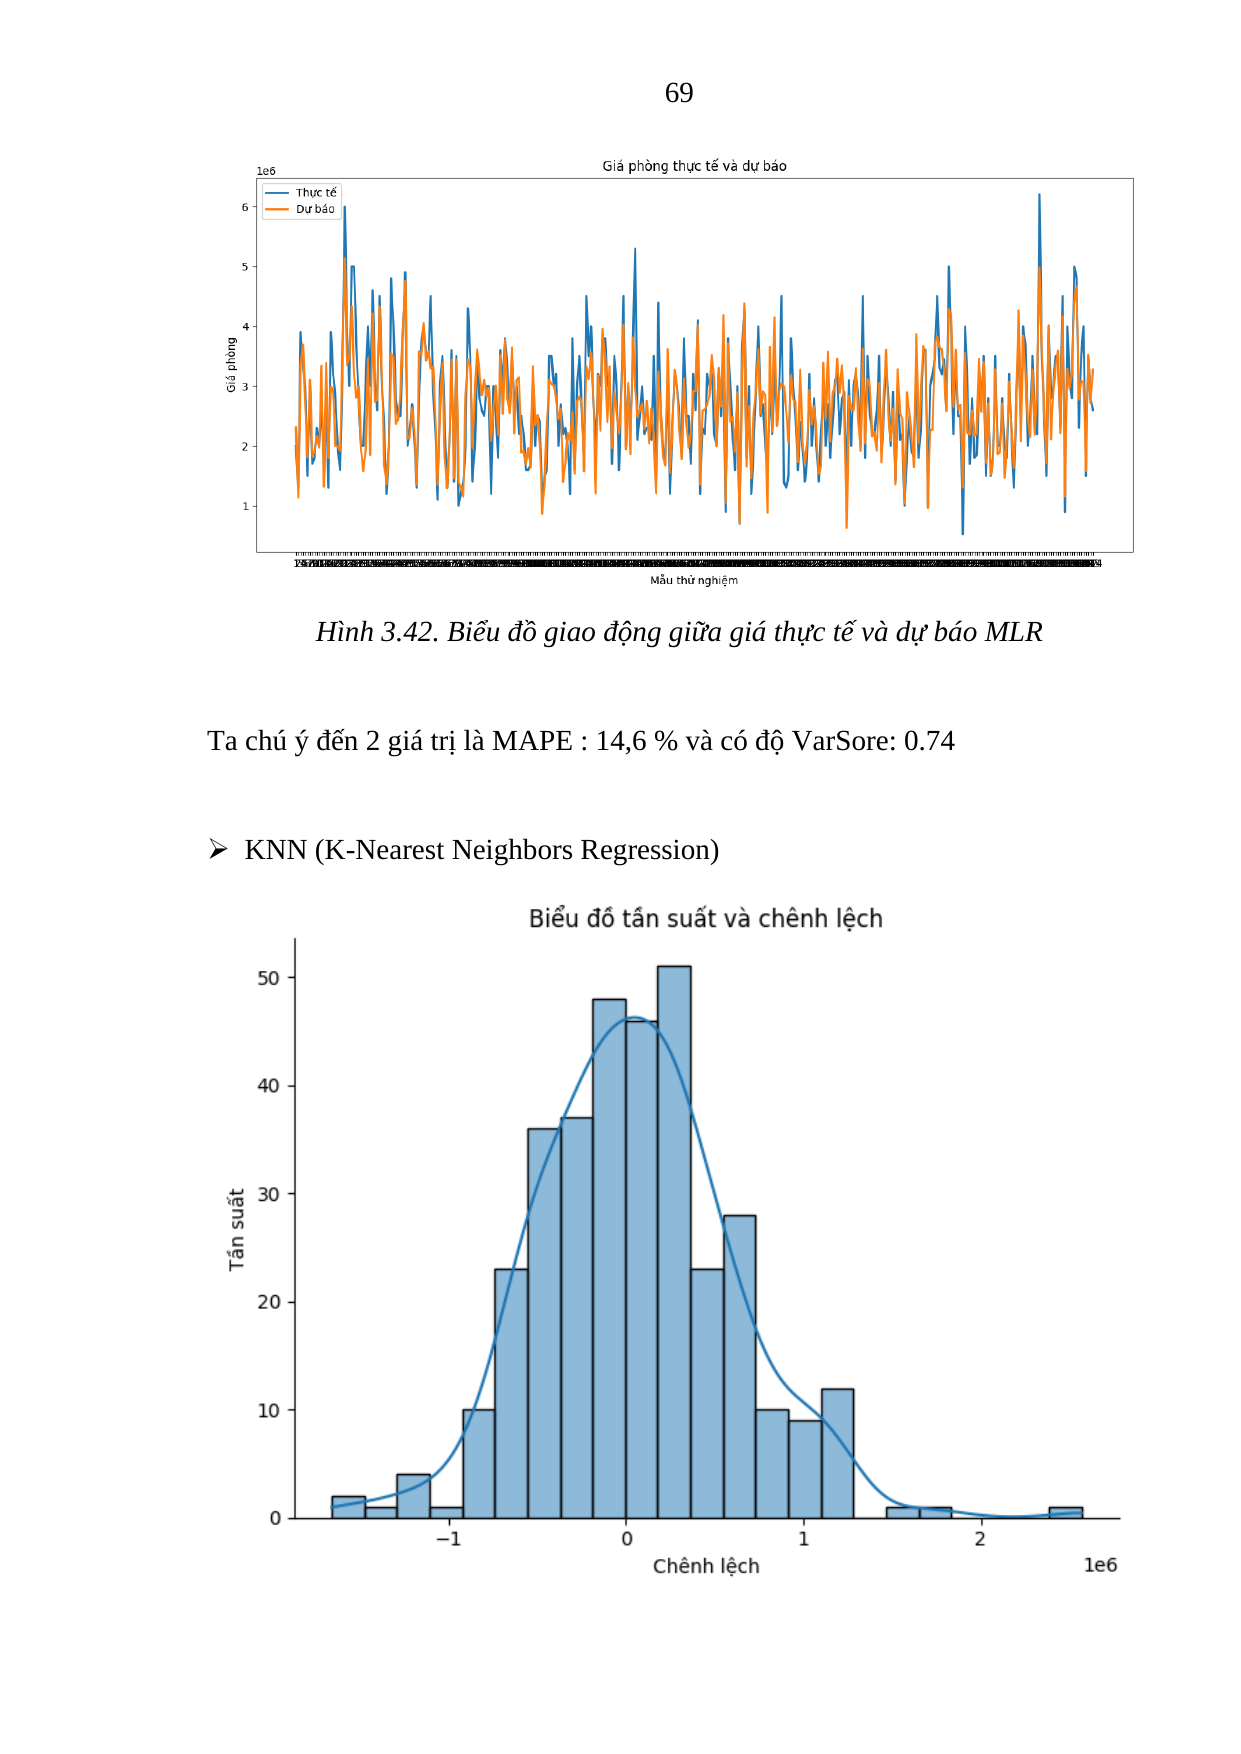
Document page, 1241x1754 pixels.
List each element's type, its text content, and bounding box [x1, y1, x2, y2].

picture [214, 147, 1144, 598]
text Hình 3.23. Biểu đồ giao động giữa giá thực tế và dự báo MLR [207, 614, 1152, 648]
picture [209, 886, 1140, 1598]
text Ta chú ý đến 2 giá trị là MAPE : 14,6 % và có độ VarSore: 0.74 [207, 723, 1152, 757]
list KNN (K-Nearest Neighbors Regression) [207, 832, 1152, 866]
